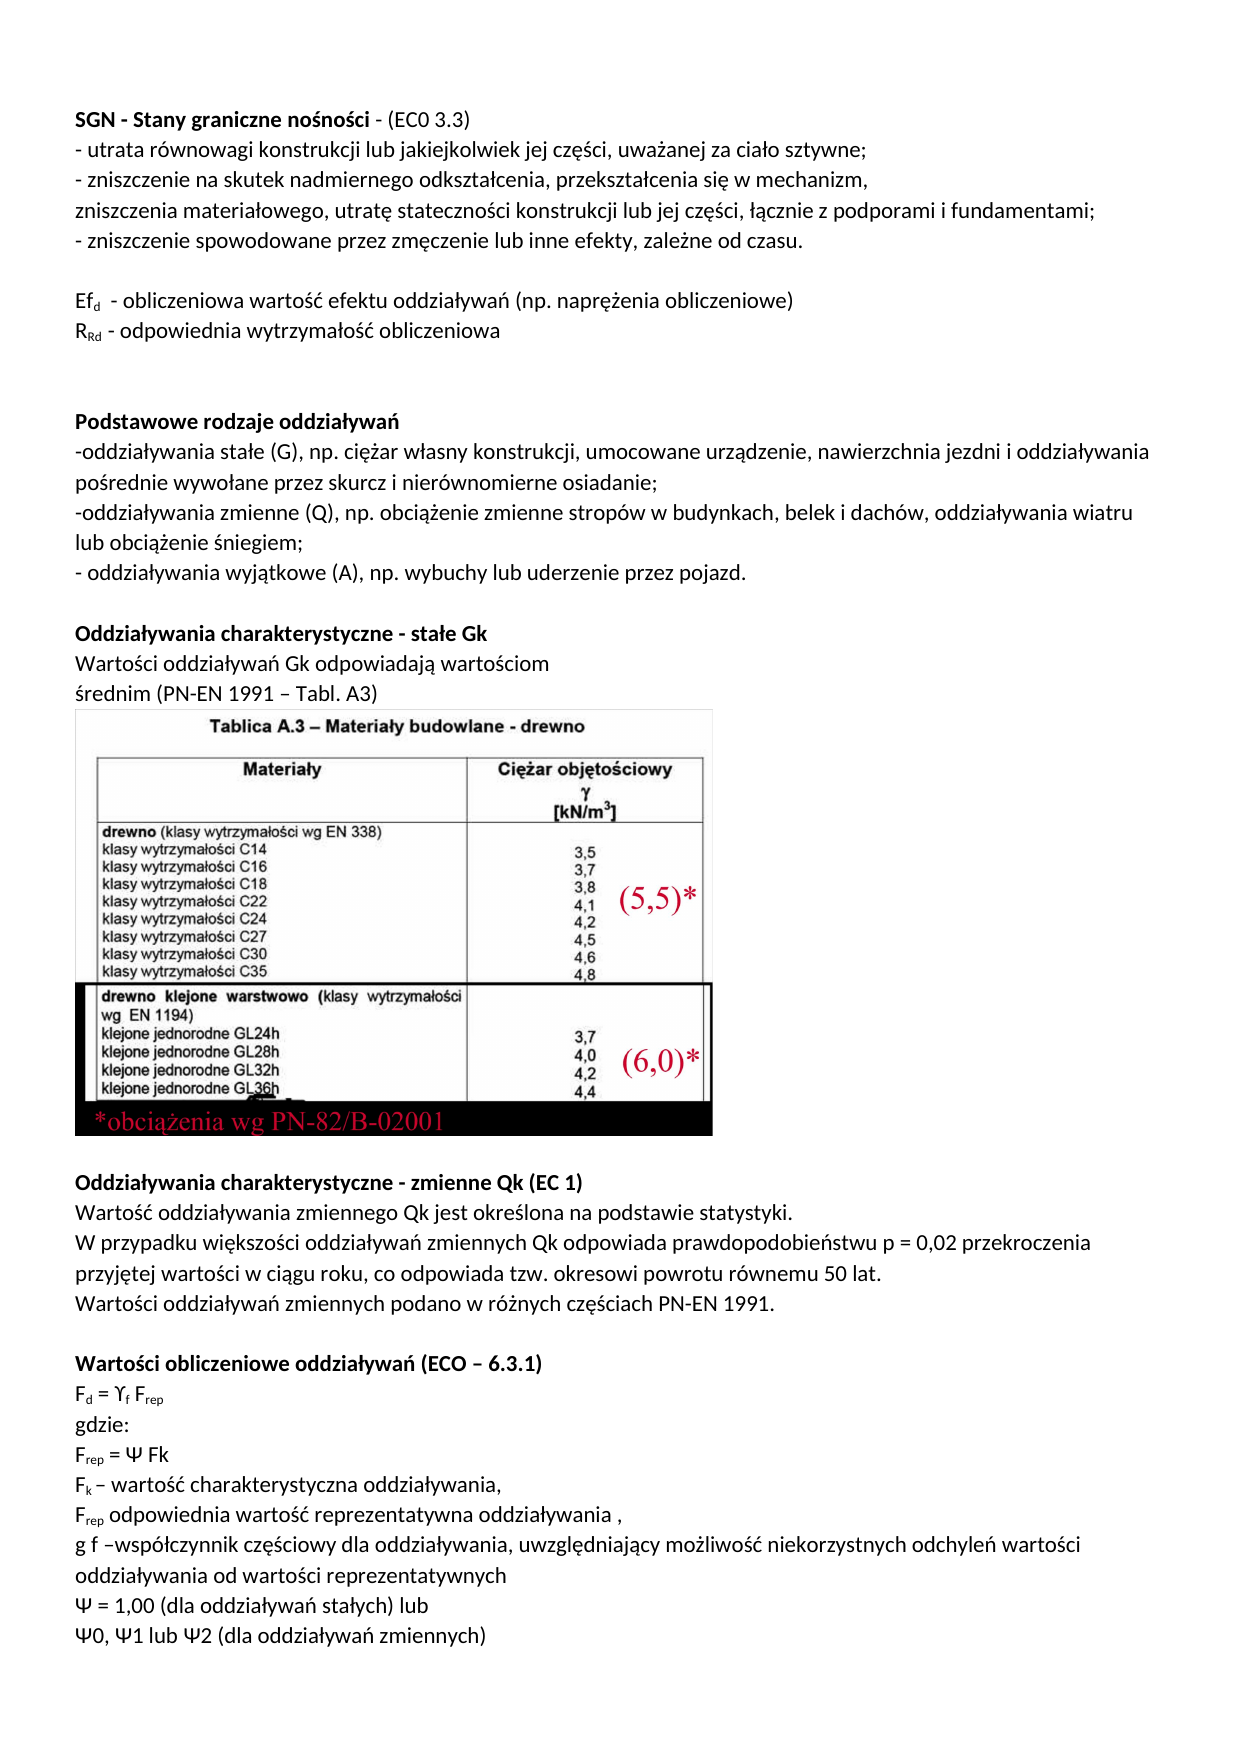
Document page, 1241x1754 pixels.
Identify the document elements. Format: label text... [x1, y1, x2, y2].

text Wartości oddziaływań Gk odpowiadają wartościom [75, 649, 1165, 677]
text - utrata równowagi konstrukcji lub jakiejkolwiek jej części, uważanej za ciało sztywne; [75, 135, 1165, 163]
text Oddziaływania charakterystyczne - stałe Gk [75, 619, 1165, 647]
text Frep odpowiednia wartość reprezentatywna oddziaływania , [75, 1500, 1165, 1528]
text SGN - Stany graniczne nośności - (EC0 3.3) [75, 105, 1165, 133]
text Efd - obliczeniowa wartość efektu oddziaływań (np. naprężenia obliczeniowe) [75, 286, 1165, 314]
text RRd - odpowiednia wytrzymałość obliczeniowa [75, 317, 1165, 345]
text Frep = Ψ Fk [75, 1440, 1165, 1468]
text -oddziaływania stałe (G), np. ciężar własny konstrukcji, umocowane urządzenie, nawierzchnia jezdni i oddziaływania pośrednie wywołane przez skurcz i nierównomierne osiadanie; [75, 437, 1165, 496]
text zniszczenia materiałowego, utratę stateczności konstrukcji lub jej części, łącznie z podporami i fundamentami; [75, 196, 1165, 224]
text -oddziaływania zmienne (Q), np. obciążenie zmienne stropów w budynkach, belek i dachów, oddziaływania wiatru lub obciążenie śniegiem; [75, 498, 1165, 556]
text - oddziaływania wyjątkowe (A), np. wybuchy lub uderzenie przez pojazd. [75, 558, 1165, 586]
text W przypadku większości oddziaływań zmiennych Qk odpowiada prawdopodobieństwu p = 0,02 przekroczenia przyjętej wartości w ciągu roku, co odpowiada tzw. okresowi powrotu równemu 50 lat. [75, 1228, 1165, 1287]
text Wartości obliczeniowe oddziaływań (ECO – 6.3.1) [75, 1349, 1165, 1377]
text Wartość oddziaływania zmiennego Qk jest określona na podstawie statystyki. [75, 1198, 1165, 1226]
text Fk – wartość charakterystyczna oddziaływania, [75, 1470, 1165, 1498]
text - zniszczenie spowodowane przez zmęczenie lub inne efekty, zależne od czasu. [75, 226, 1165, 254]
text - zniszczenie na skutek nadmiernego odkształcenia, przekształcenia się w mechanizm, [75, 166, 1165, 194]
text g f –współczynnik częściowy dla oddziaływania, uwzględniający możliwość niekorzystnych odchyleń wartości oddziaływania od wartości reprezentatywnych [75, 1531, 1165, 1589]
text Ψ = 1,00 (dla oddziaływań stałych) lub [75, 1591, 1165, 1619]
text średnim (PN-EN 1991 – Tabl. A3) [75, 679, 1165, 707]
text Oddziaływania charakterystyczne - zmienne Qk (EC 1) [75, 1168, 1165, 1196]
text Podstawowe rodzaje oddziaływań [75, 407, 1165, 435]
text Wartości oddziaływań zmiennych podano w różnych częściach PN-EN 1991. [75, 1289, 1165, 1317]
text Ψ0, Ψ1 lub Ψ2 (dla oddziaływań zmiennych) [75, 1621, 1165, 1649]
text gdzie: [75, 1410, 1165, 1438]
text Fd = ϒf Frep [75, 1379, 1165, 1407]
picture [75, 709, 713, 1136]
